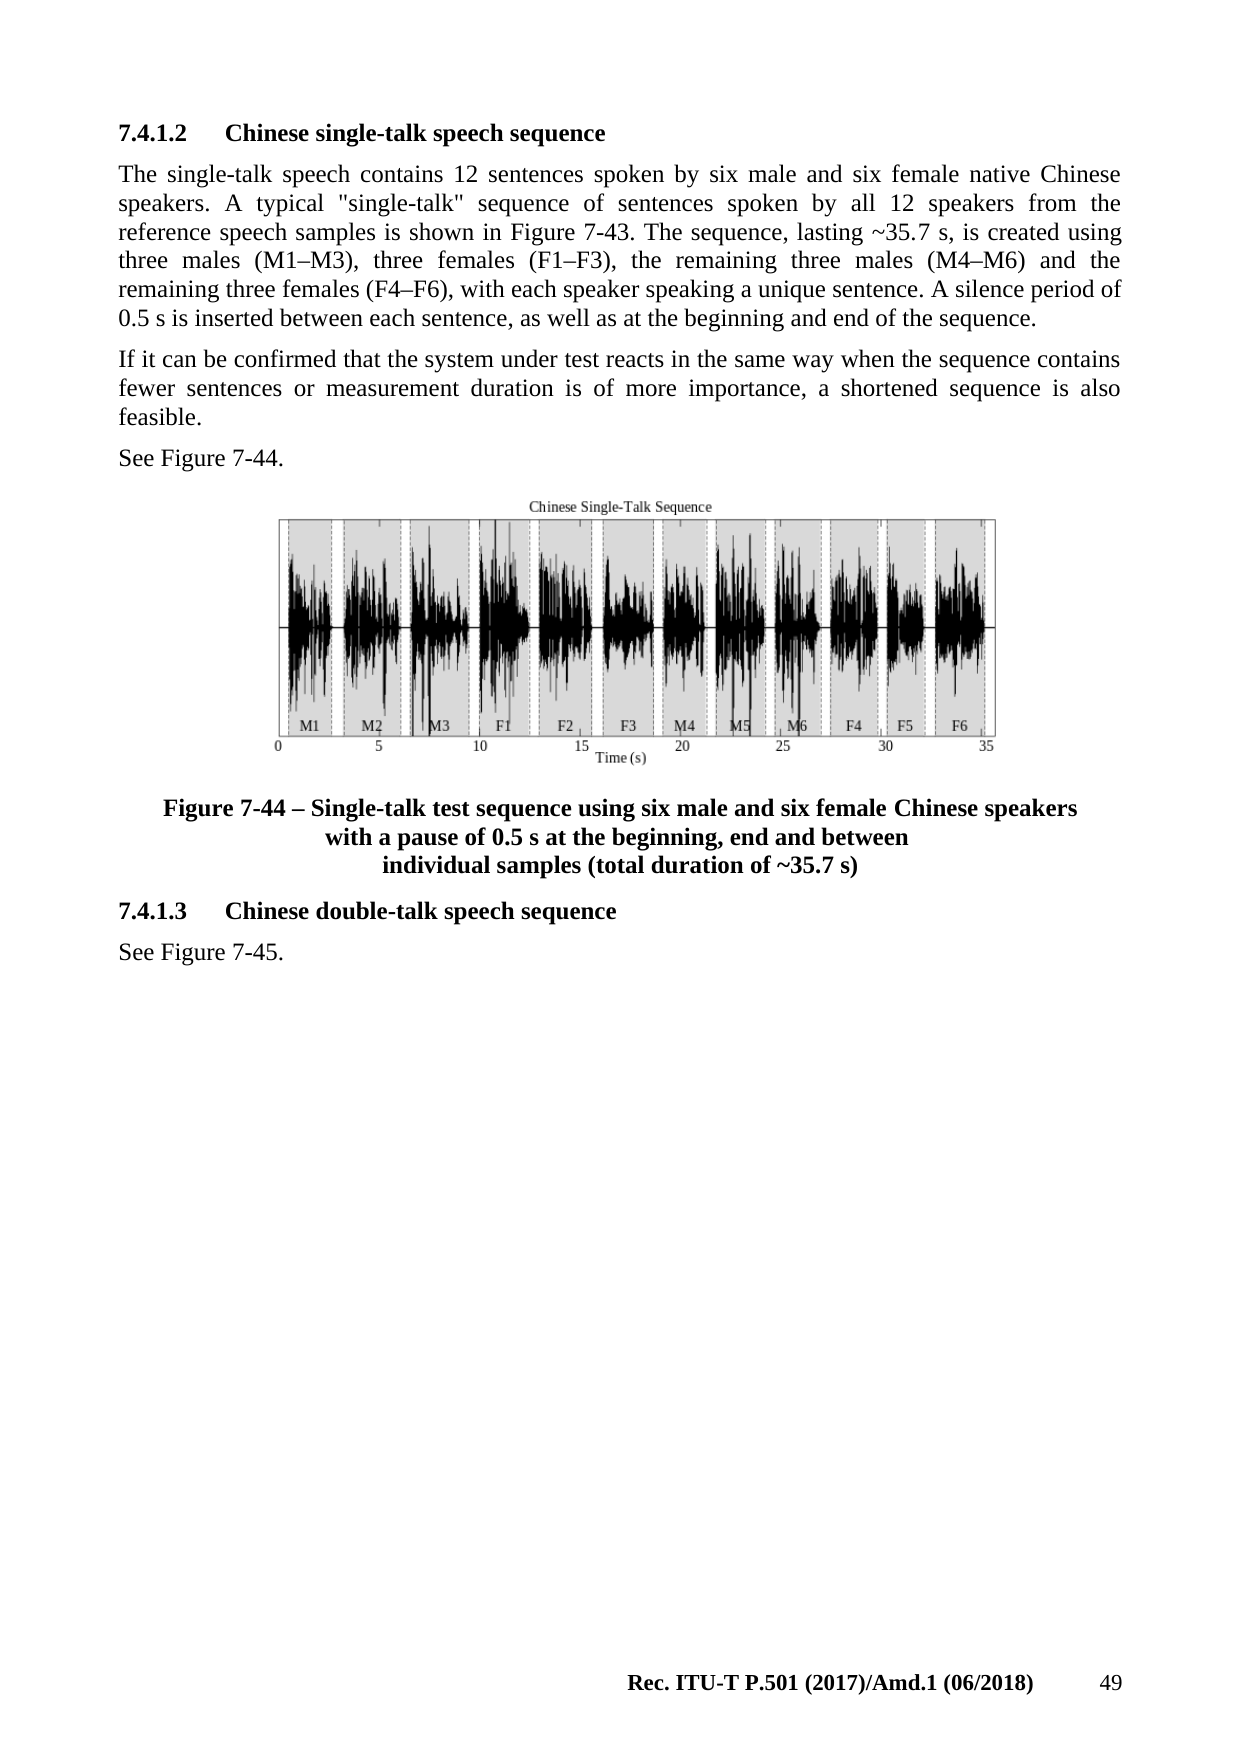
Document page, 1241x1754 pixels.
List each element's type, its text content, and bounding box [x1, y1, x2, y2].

text If it can be confirmed that the system under test reacts in the same way when the sequence contains fewer sentences or measurement duration is of more importance, a shortened sequence is also feasible. [118, 344, 1122, 431]
text The single-talk speech contains 12 sentences spoken by six male and six female native Chinese speakers. A typical "single-talk" sequence of sentences spoken by all 12 speakers from the reference speech samples is shown in Figure 7-43. The sequence, lasting ~35.7 s, is created using three males (M1–M3), three females (F1–F3), the remaining three males (M4–M6) and the remaining three females (F4–F6), with each speaker speaking a unique sentence. A silence period of 0.5 s is inserted between each sentence, as well as at the beginning and end of the sequence. [118, 159, 1122, 332]
subtitle 7.4.1.2 Chinese single-talk speech sequence [118, 118, 1122, 147]
text See Figure 7-45. [118, 937, 1122, 966]
text See Figure 7-44. [118, 443, 1122, 472]
subtitle 7.4.1.3 Chinese double-talk speech sequence [118, 896, 1122, 925]
title Figure 7-44 – Single-talk test sequence using six male and six female Chinese speakers with a pause of 0.5 s at the beginning, end and between individual samples (total duration of ~35.7 s) [118, 793, 1122, 879]
